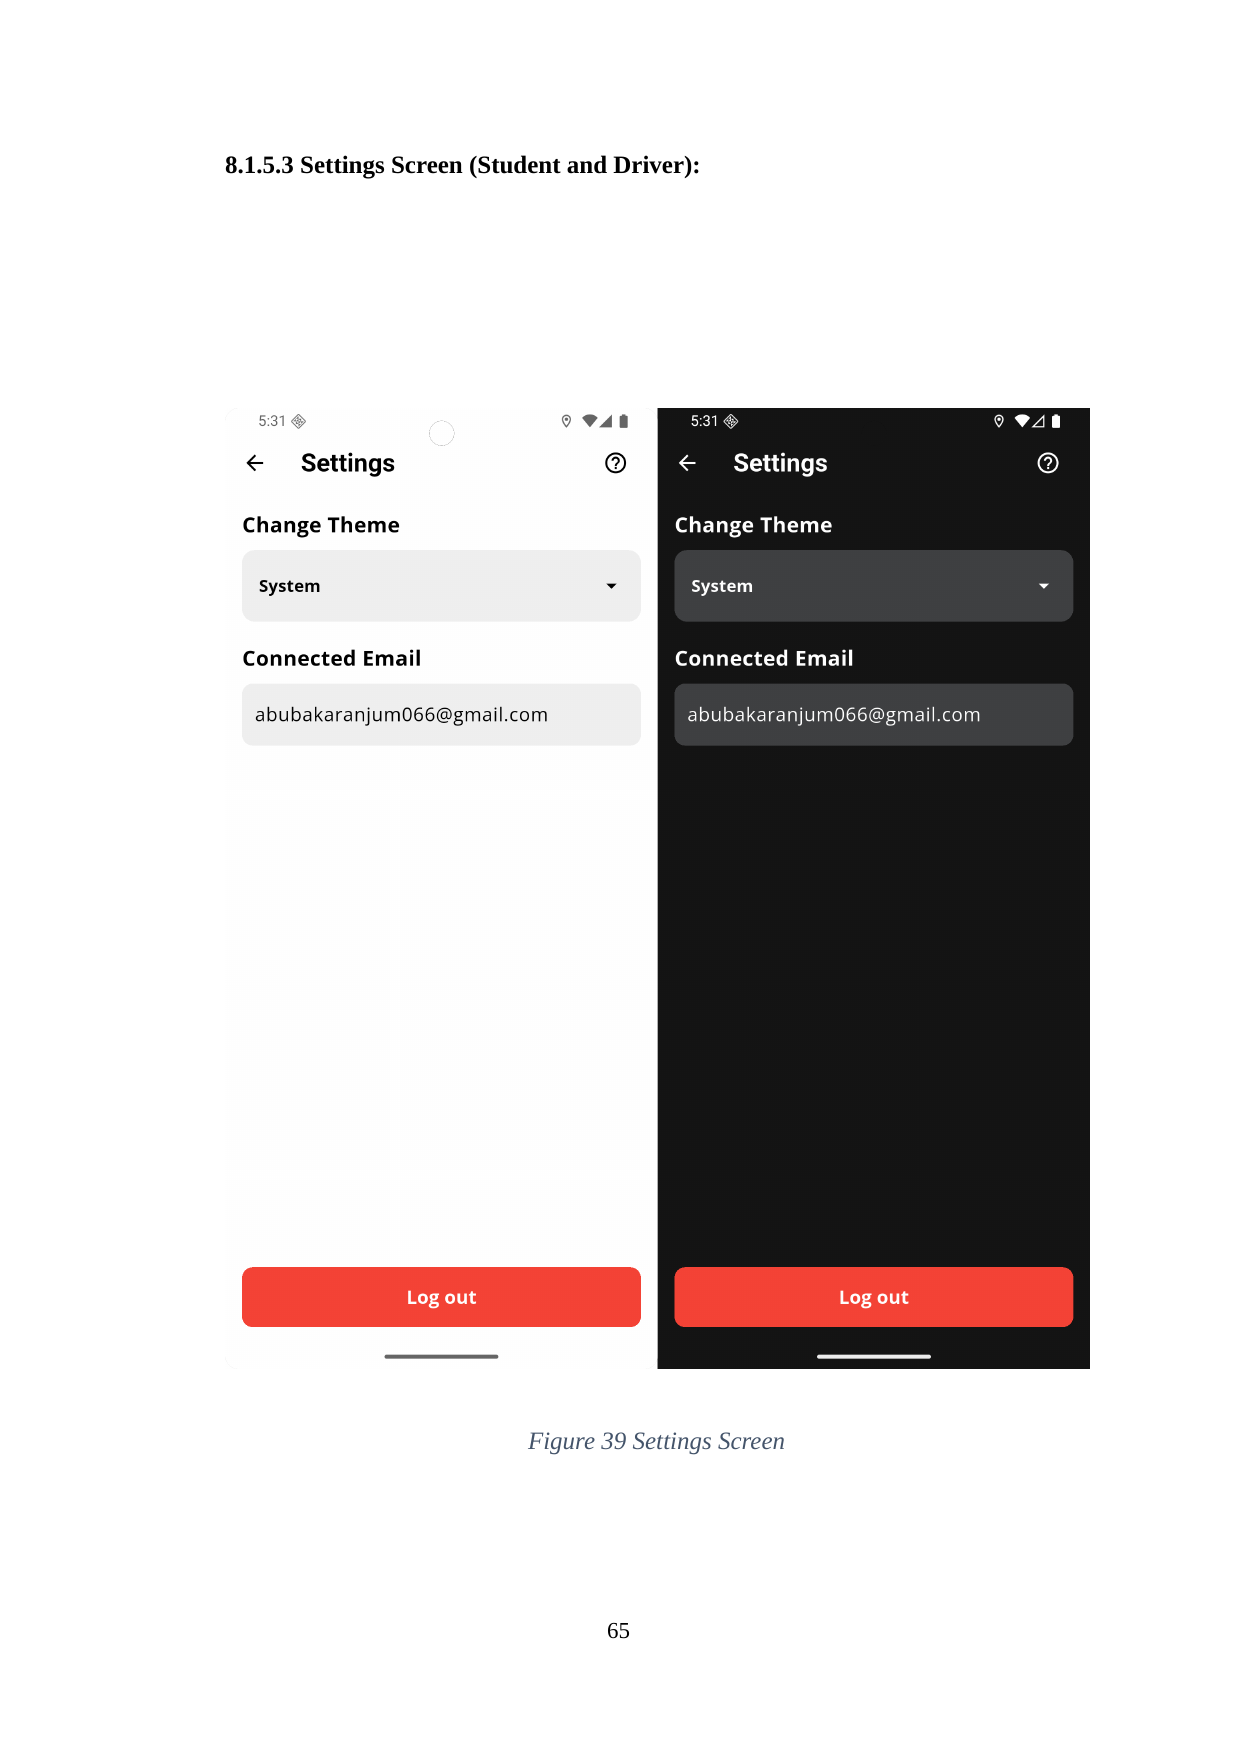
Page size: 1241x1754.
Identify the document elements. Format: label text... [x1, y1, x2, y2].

text Figure 39 Settings Screen [225, 1426, 1090, 1454]
text 8.1.5.3 Settings Screen (Student and Driver): [225, 150, 1090, 179]
picture [225, 408, 1090, 1369]
